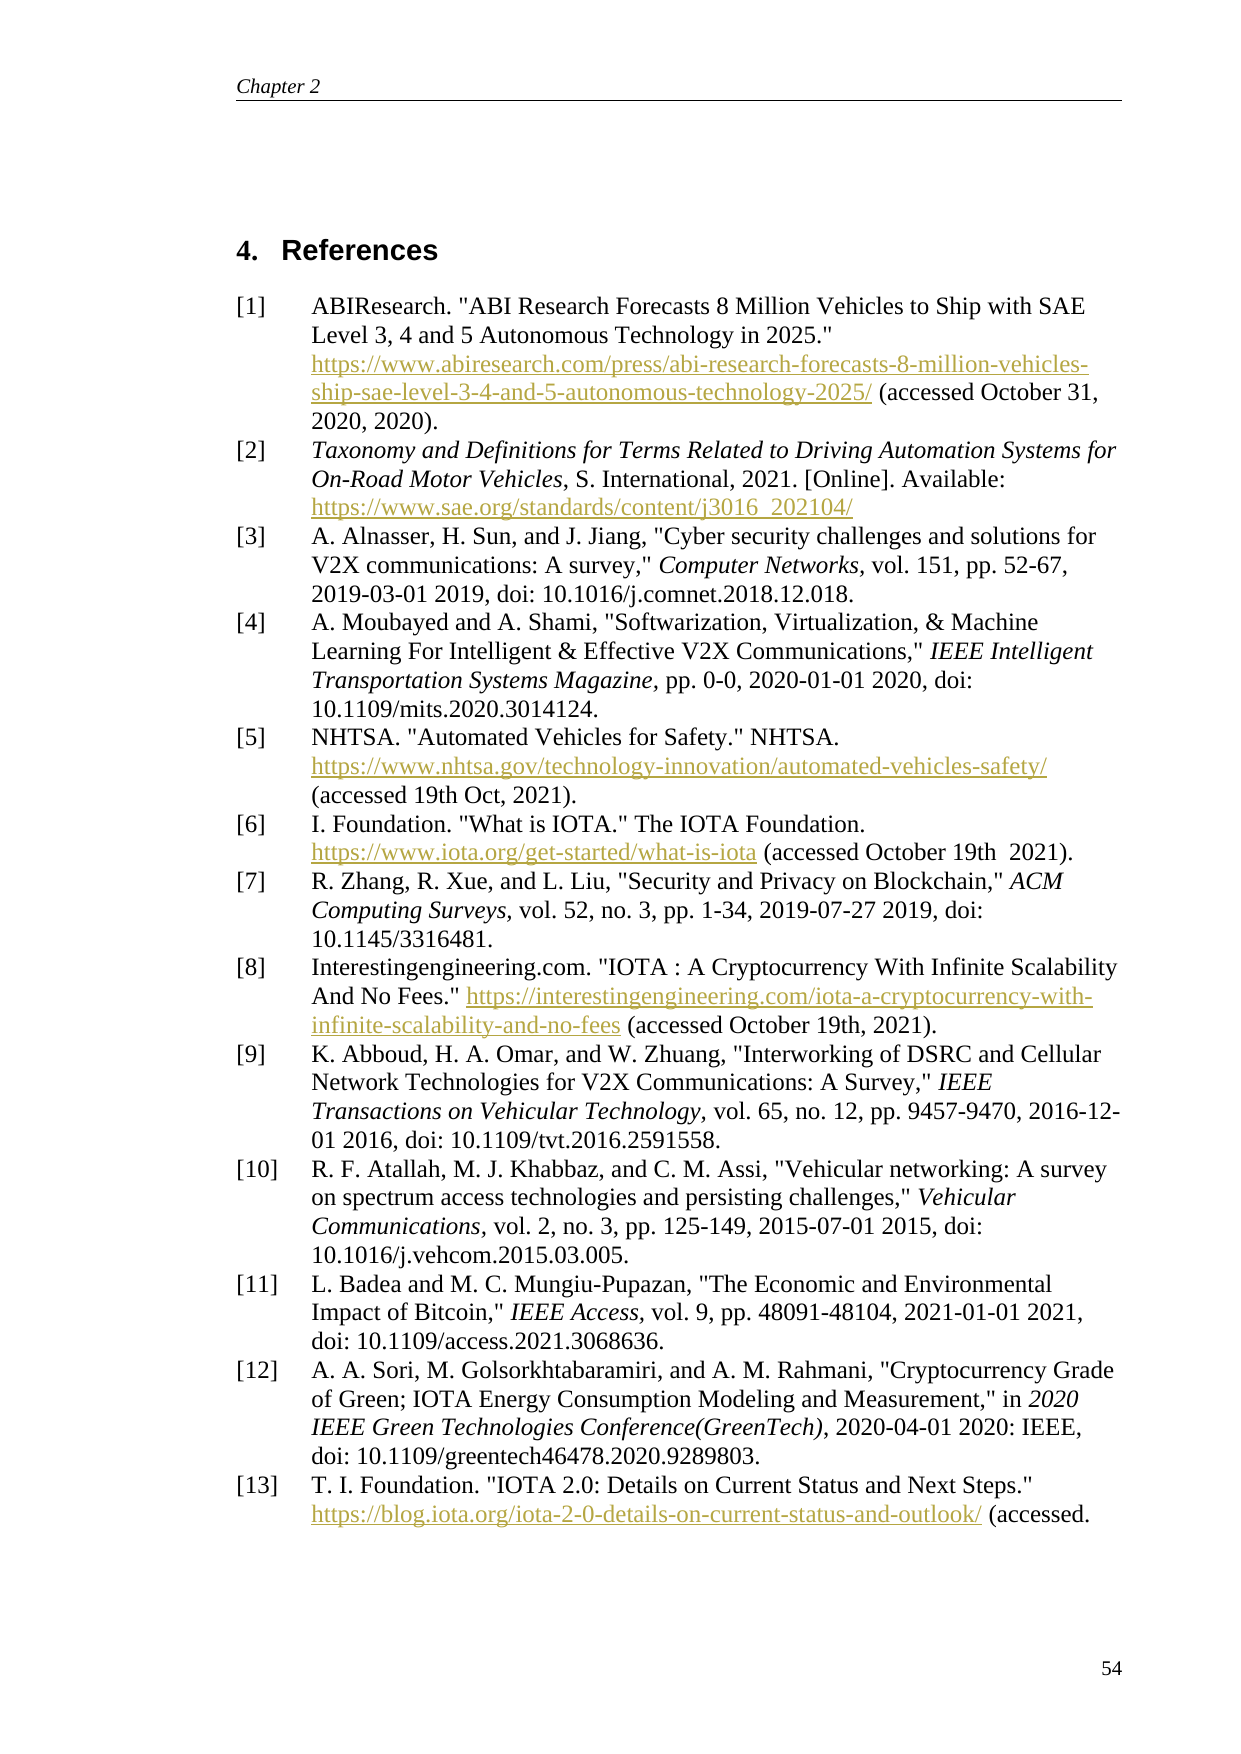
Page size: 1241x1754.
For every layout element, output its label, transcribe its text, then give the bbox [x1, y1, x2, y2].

text [7] R. Zhang, R. Xue, and L. Liu, "Security and Privacy on Blockchain," ACM Computing Surveys, vol. 52, no. 3, pp. 1-34, 2019-07-27 2019, doi: 10.1145/3316481. [236, 866, 1122, 952]
text [1] ABIResearch. "ABI Research Forecasts 8 Million Vehicles to Ship with SAE Level 3, 4 and 5 Autonomous Technology in 2025." https://www.abiresearch.com/press/abi-research-forecasts-8-million-vehicles-ship-sae-level-3-4-and-5-autonomous-technology-2025/ (accessed October 31, 2020, 2020). [236, 291, 1122, 435]
text [8] Interestingengineering.com. "IOTA : A Cryptocurrency With Infinite Scalability And No Fees." https://interestingengineering.com/iota-a-cryptocurrency-with-infinite-scalability-and-no-fees (accessed October 19th, 2021). [236, 952, 1122, 1039]
text [9] K. Abboud, H. A. Omar, and W. Zhuang, "Interworking of DSRC and Cellular Network Technologies for V2X Communications: A Survey," IEEE Transactions on Vehicular Technology, vol. 65, no. 12, pp. 9457-9470, 2016-12-01 2016, doi: 10.1109/tvt.2016.2591558. [236, 1039, 1122, 1154]
text [10] R. F. Atallah, M. J. Khabbaz, and C. M. Assi, "Vehicular networking: A survey on spectrum access technologies and persisting challenges," Vehicular Communications, vol. 2, no. 3, pp. 125-149, 2015-07-01 2015, doi: 10.1016/j.vehcom.2015.03.005. [236, 1154, 1122, 1269]
text [11] L. Badea and M. C. Mungiu-Pupazan, "The Economic and Environmental Impact of Bitcoin," IEEE Access, vol. 9, pp. 48091-48104, 2021-01-01 2021, doi: 10.1109/access.2021.3068636. [236, 1269, 1122, 1355]
text [13] T. I. Foundation. "IOTA 2.0: Details on Current Status and Next Steps." https://blog.iota.org/iota-2-0-details-on-current-status-and-outlook/ (accessed. [236, 1470, 1122, 1527]
text [2] Taxonomy and Definitions for Terms Related to Driving Automation Systems for On-Road Motor Vehicles, S. International, 2021. [Online]. Available: https://www.sae.org/standards/content/j3016_202104/ [236, 435, 1122, 521]
text [6] I. Foundation. "What is IOTA." The IOTA Foundation. https://www.iota.org/get-started/what-is-iota (accessed October 19th 2021). [236, 809, 1122, 866]
text [4] A. Moubayed and A. Shami, "Softwarization, Virtualization, & Machine Learning For Intelligent & Effective V2X Communications," IEEE Intelligent Transportation Systems Magazine, pp. 0-0, 2020-01-01 2020, doi: 10.1109/mits.2020.3014124. [236, 607, 1122, 722]
subtitle References [236, 232, 1122, 266]
text [3] A. Alnasser, H. Sun, and J. Jiang, "Cyber security challenges and solutions for V2X communications: A survey," Computer Networks, vol. 151, pp. 52-67, 2019-03-01 2019, doi: 10.1016/j.comnet.2018.12.018. [236, 521, 1122, 607]
text [12] A. A. Sori, M. Golsorkhtabaramiri, and A. M. Rahmani, "Cryptocurrency Grade of Green; IOTA Energy Consumption Modeling and Measurement," in 2020 IEEE Green Technologies Conference(GreenTech), 2020-04-01 2020: IEEE, doi: 10.1109/greentech46478.2020.9289803. [236, 1355, 1122, 1470]
text [5] NHTSA. "Automated Vehicles for Safety." NHTSA. https://www.nhtsa.gov/technology-innovation/automated-vehicles-safety/ (accessed 19th Oct, 2021). [236, 722, 1122, 809]
